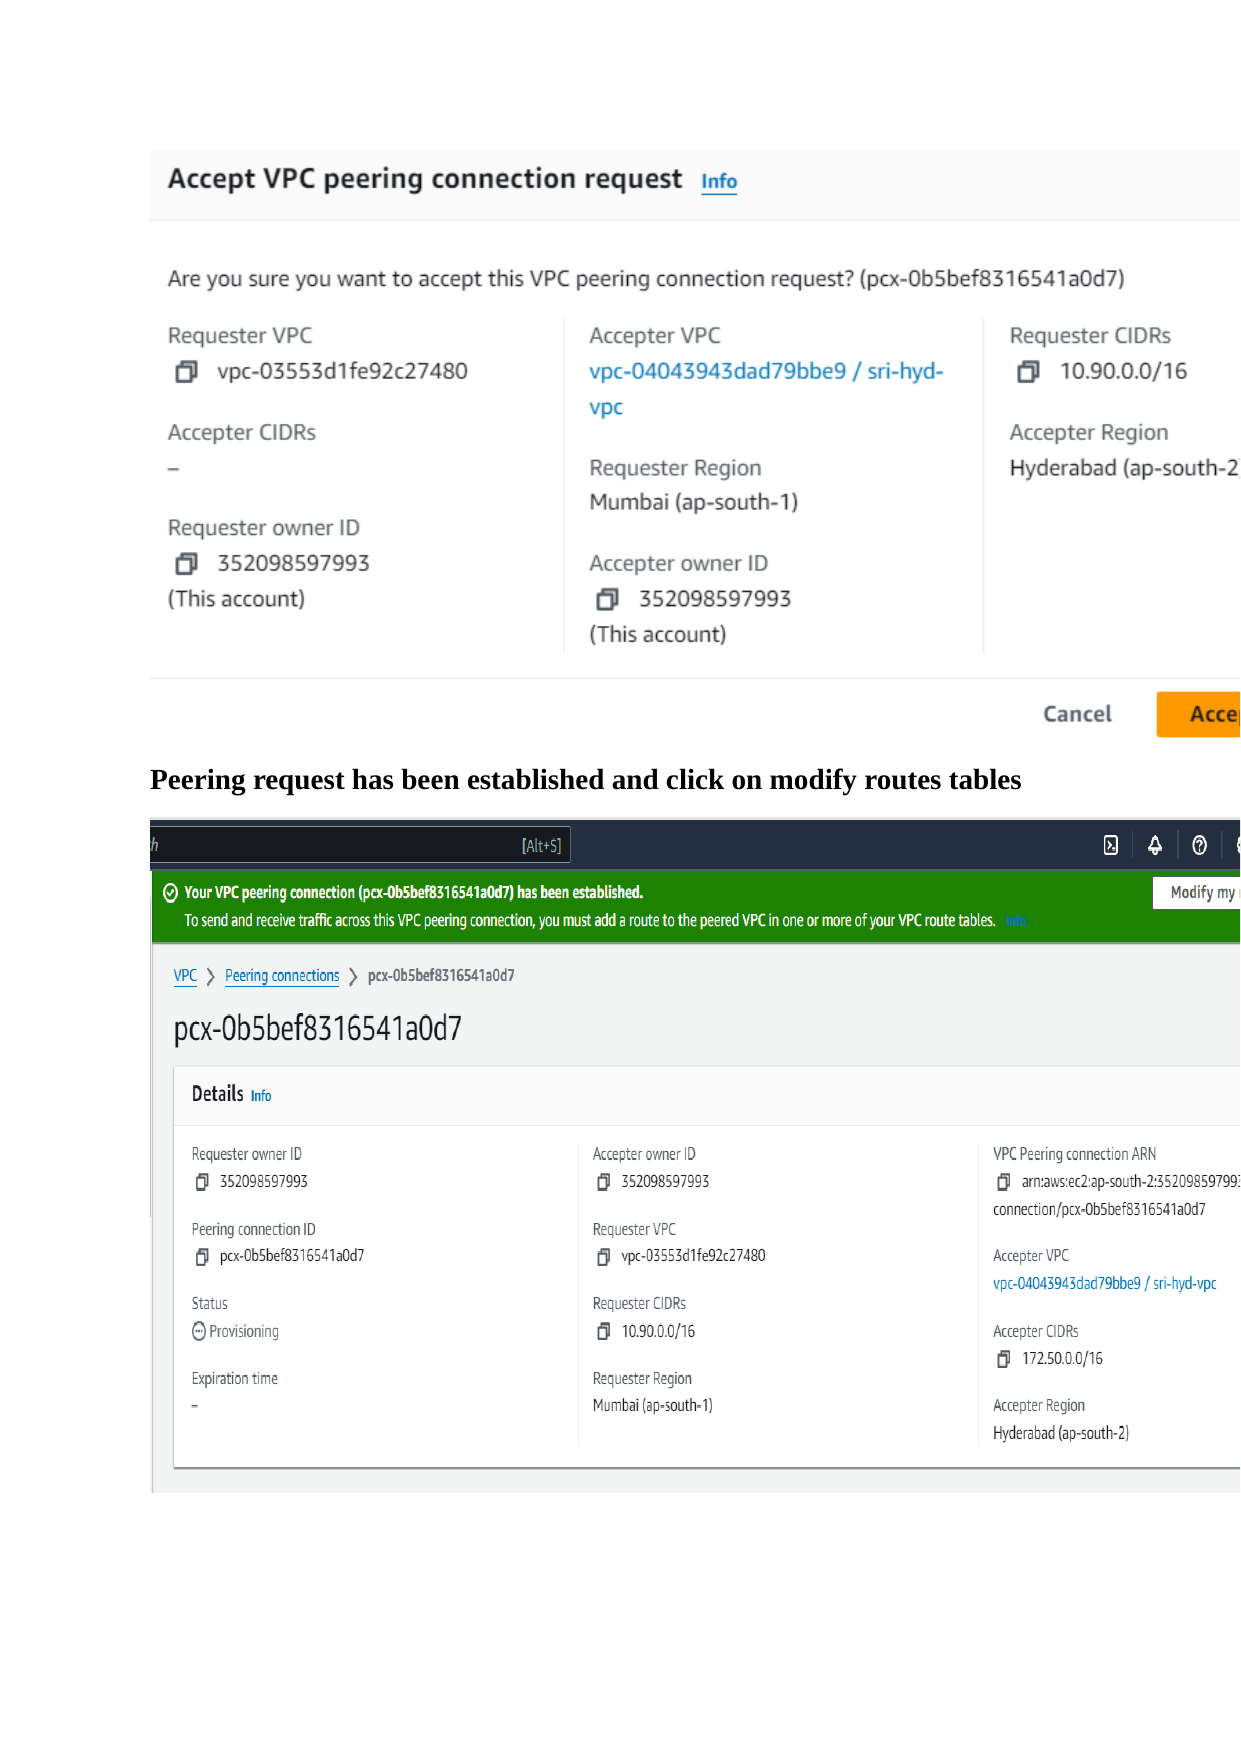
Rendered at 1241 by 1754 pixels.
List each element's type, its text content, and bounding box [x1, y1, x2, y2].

picture [150, 150, 1241, 744]
text Peering request has been established and click on modify routes tables [150, 762, 1090, 796]
picture [150, 815, 1241, 1493]
